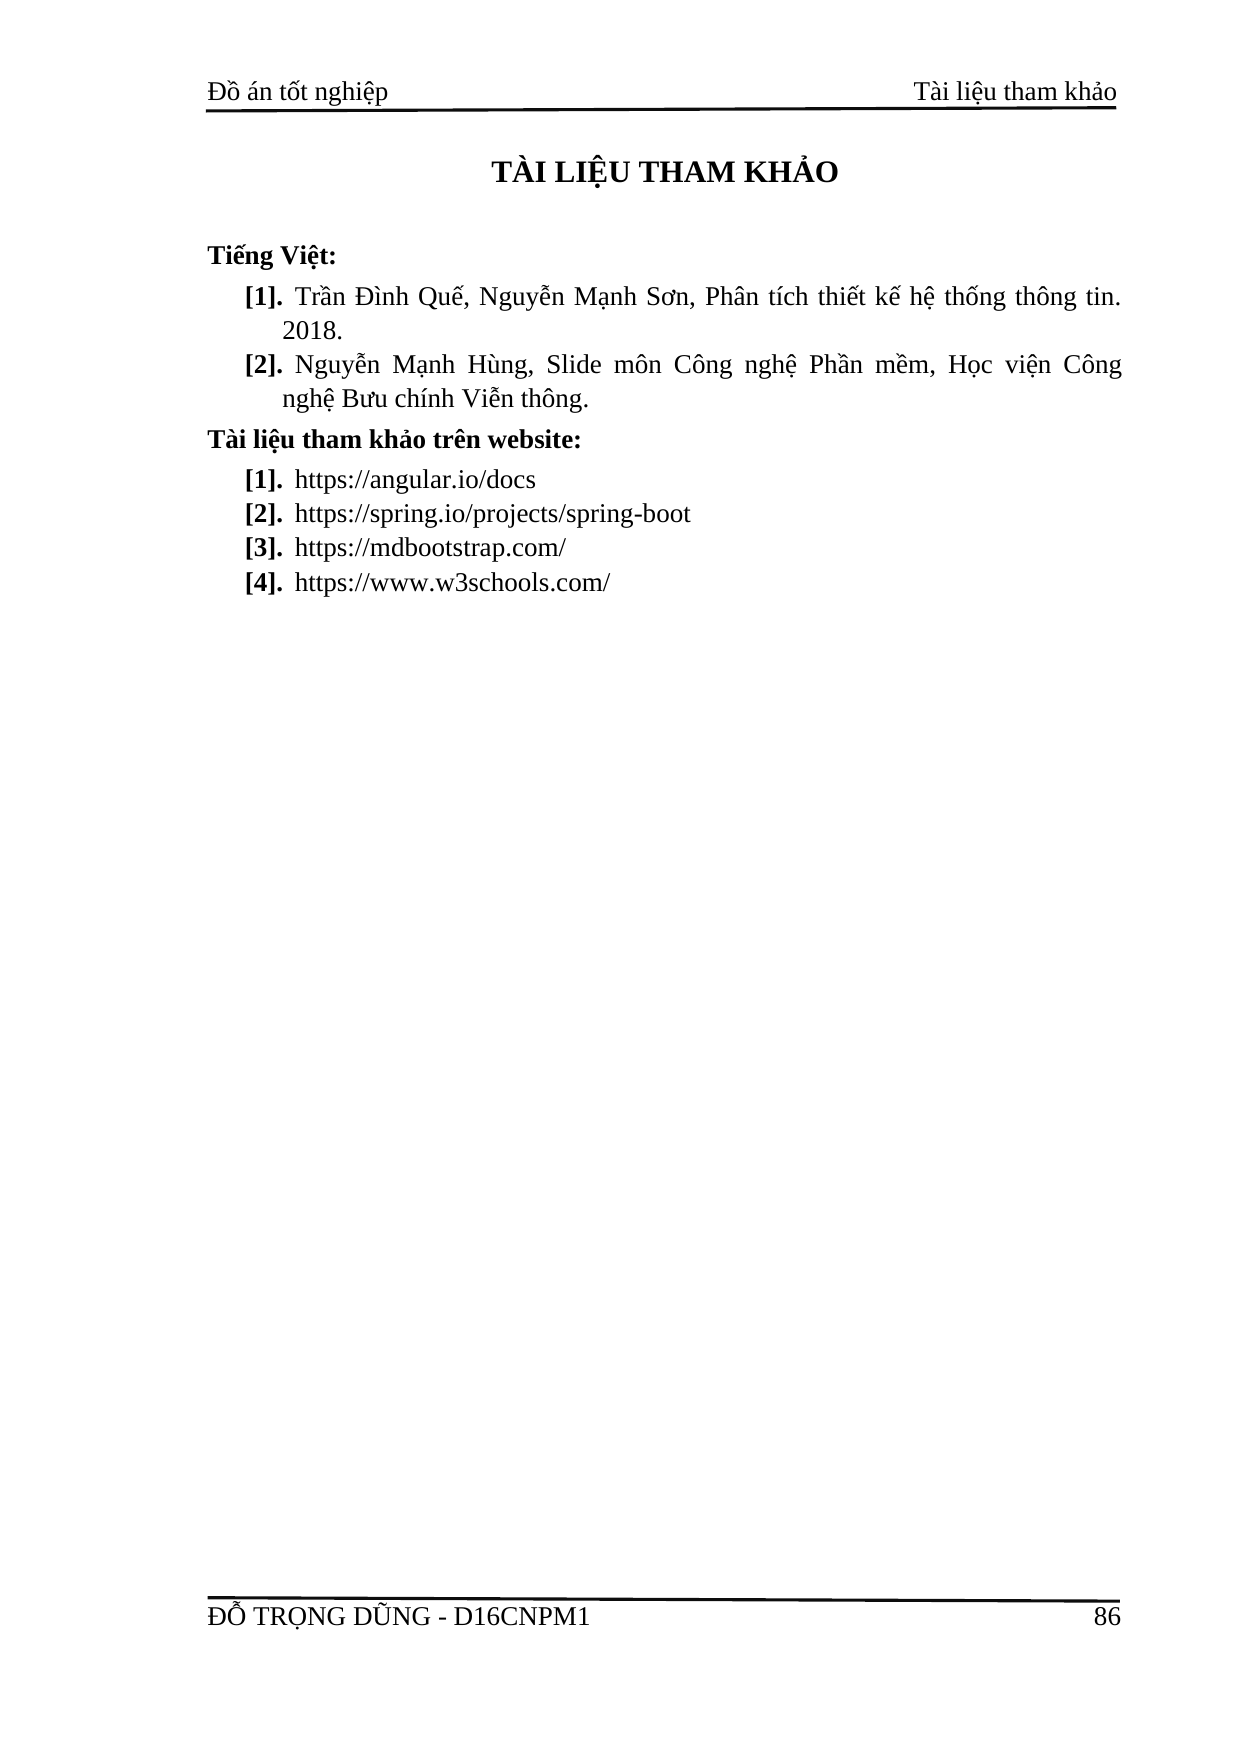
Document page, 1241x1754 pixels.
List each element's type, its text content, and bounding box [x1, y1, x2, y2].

text Tiếng Việt: [207, 239, 1123, 271]
list https://www.w3schools.com/ [244, 566, 1123, 597]
list Nguyễn Mạnh Hùng, Slide môn Công nghệ Phần mềm, Học viện Công nghệ Bưu chính Viễn thông. [244, 348, 1123, 413]
list https://spring.io/projects/spring-boot [244, 497, 1123, 528]
list Trần Đình Quế, Nguyễn Mạnh Sơn, Phân tích thiết kế hệ thống thông tin. 2018. [244, 280, 1123, 345]
list https://mdbootstrap.com/ [244, 531, 1123, 563]
subtitle TÀI LIỆU THAM KHẢO [207, 153, 1123, 189]
text Tài liệu tham khảo trên website: [207, 423, 1123, 454]
list https://angular.io/docs [244, 463, 1123, 494]
